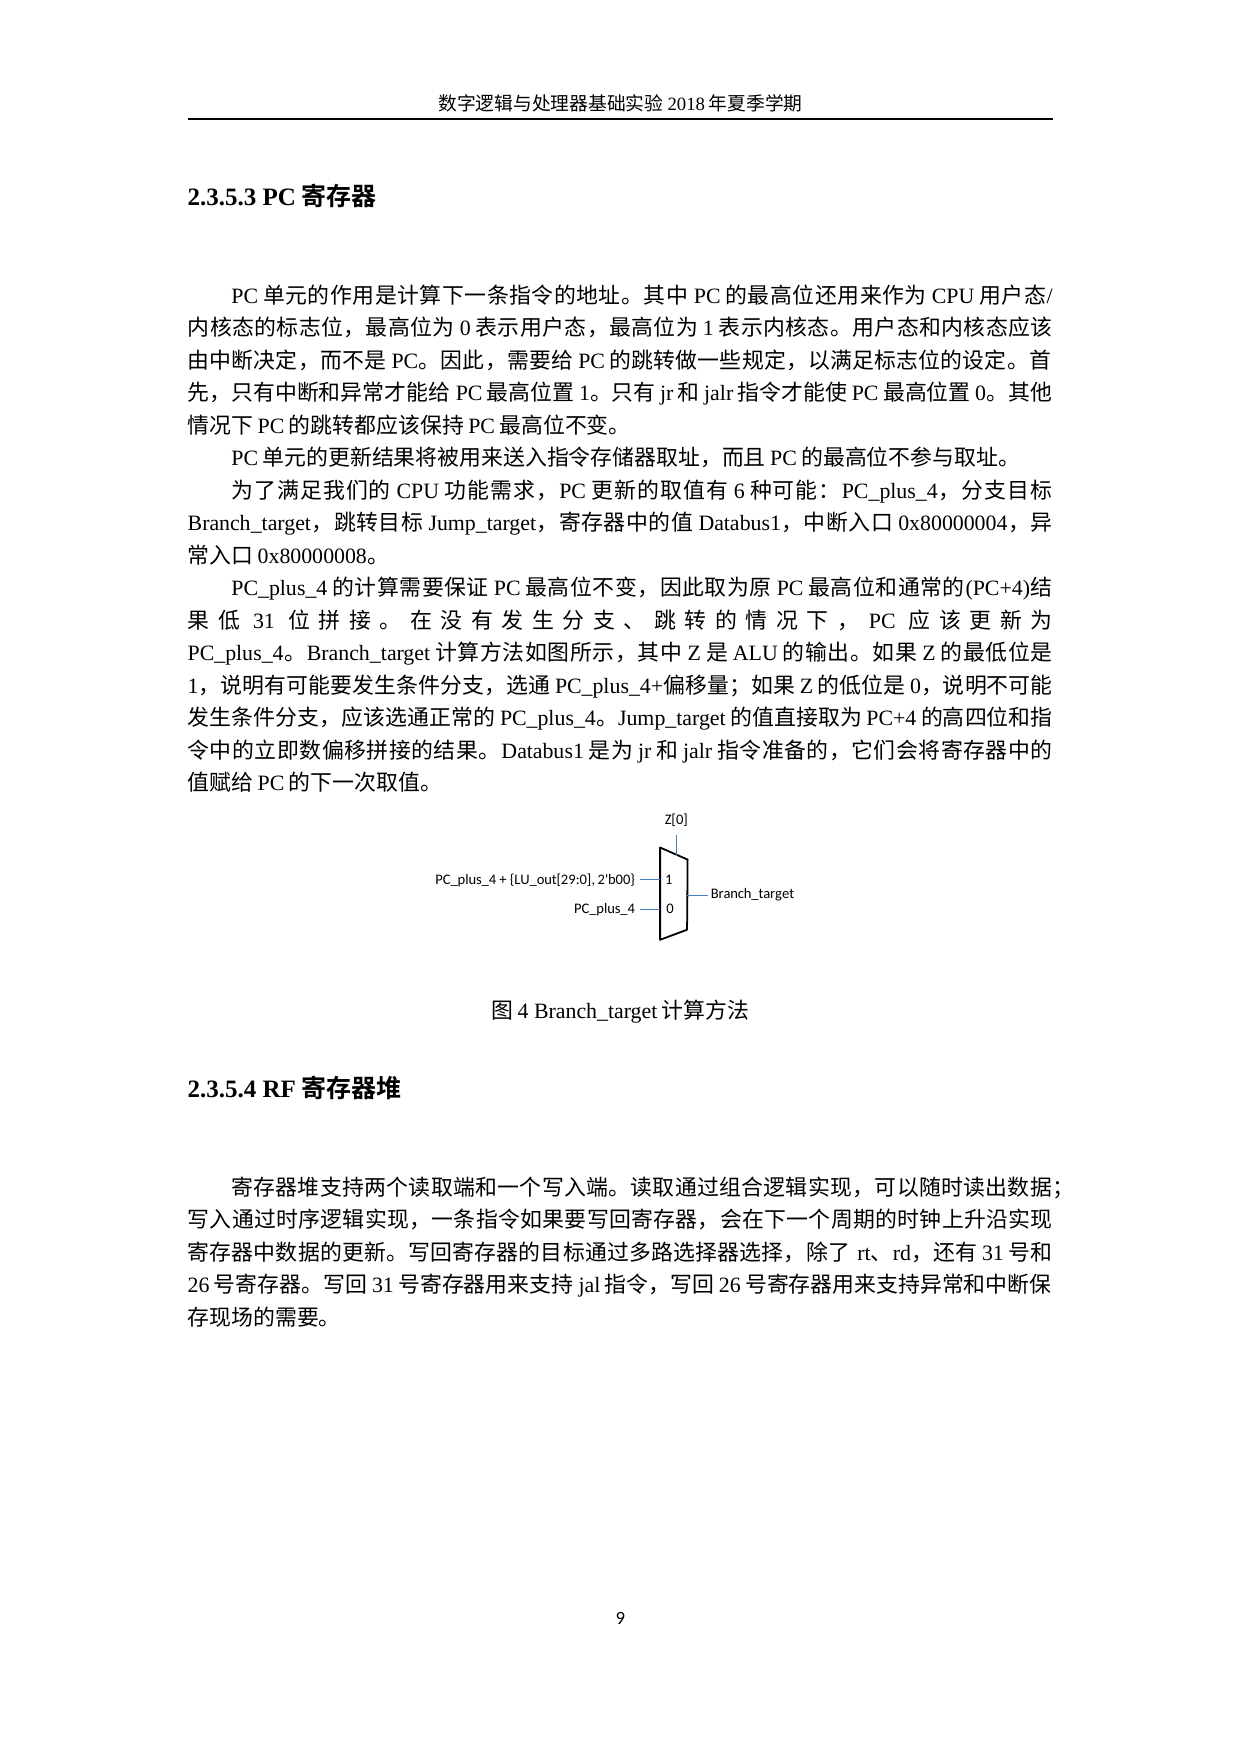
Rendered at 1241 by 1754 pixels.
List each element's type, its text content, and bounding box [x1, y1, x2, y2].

text PC单元的作用是计算下一条指令的地址。其中PC的最高位还用来作为CPU用户态/内核态的标志位，最高位为0表示用户态，最高位为1表示内核态。用户态和内核态应该由中断决定，而不是PC。因此，需要给PC的跳转做一些规定，以满足标志位的设定。首先，只有中断和异常才能给PC最高位置1。只有jr和jalr指令才能使PC最高位置0。其他情况下PC的跳转都应该保持PC最高位不变。 [187, 277, 1053, 440]
text 寄存器堆支持两个读取端和一个写入端。读取通过组合逻辑实现，可以随时读出数据；写入通过时序逻辑实现，一条指令如果要写回寄存器，会在下一个周期的时钟上升沿实现寄存器中数据的更新。写回寄存器的目标通过多路选择器选择，除了rt、rd，还有31号和26号寄存器。写回31号寄存器用来支持jal指令，写回26号寄存器用来支持异常和中断保存现场的需要。 [187, 1169, 1053, 1332]
text PC单元的更新结果将被用来送入指令存储器取址，而且PC的最高位不参与取址。 [187, 440, 1053, 472]
text 为了满足我们的CPU功能需求，PC更新的取值有6种可能：PC_plus_4，分支目标Branch_target，跳转目标Jump_target，寄存器中的值Databus1，中断入口0x80000004，异常入口0x80000008。 [187, 472, 1053, 570]
text PC_plus_4的计算需要保证PC最高位不变，因此取为原PC最高位和通常的(PC+4)结果低31位拼接。在没有发生分支、跳转的情况下，PC应该更新为PC_plus_4。Branch_target计算方法如图所示，其中Z是ALU的输出。如果Z的最低位是1，说明有可能要发生条件分支，选通PC_plus_4+偏移量；如果Z的低位是0，说明不可能发生条件分支，应该选通正常的PC_plus_4。Jump_target的值直接取为PC+4的高四位和指令中的立即数偏移拼接的结果。Databus1是为jr和jalr指令准备的，它们会将寄存器中的值赋给PC的下一次取值。 [187, 570, 1053, 797]
subtitle 2.3.5.4 RF寄存器堆 [187, 1054, 1053, 1119]
text 图4 Branch_target计算方法 [187, 992, 1053, 1025]
subtitle 2.3.5.3 PC寄存器 [187, 162, 1053, 227]
